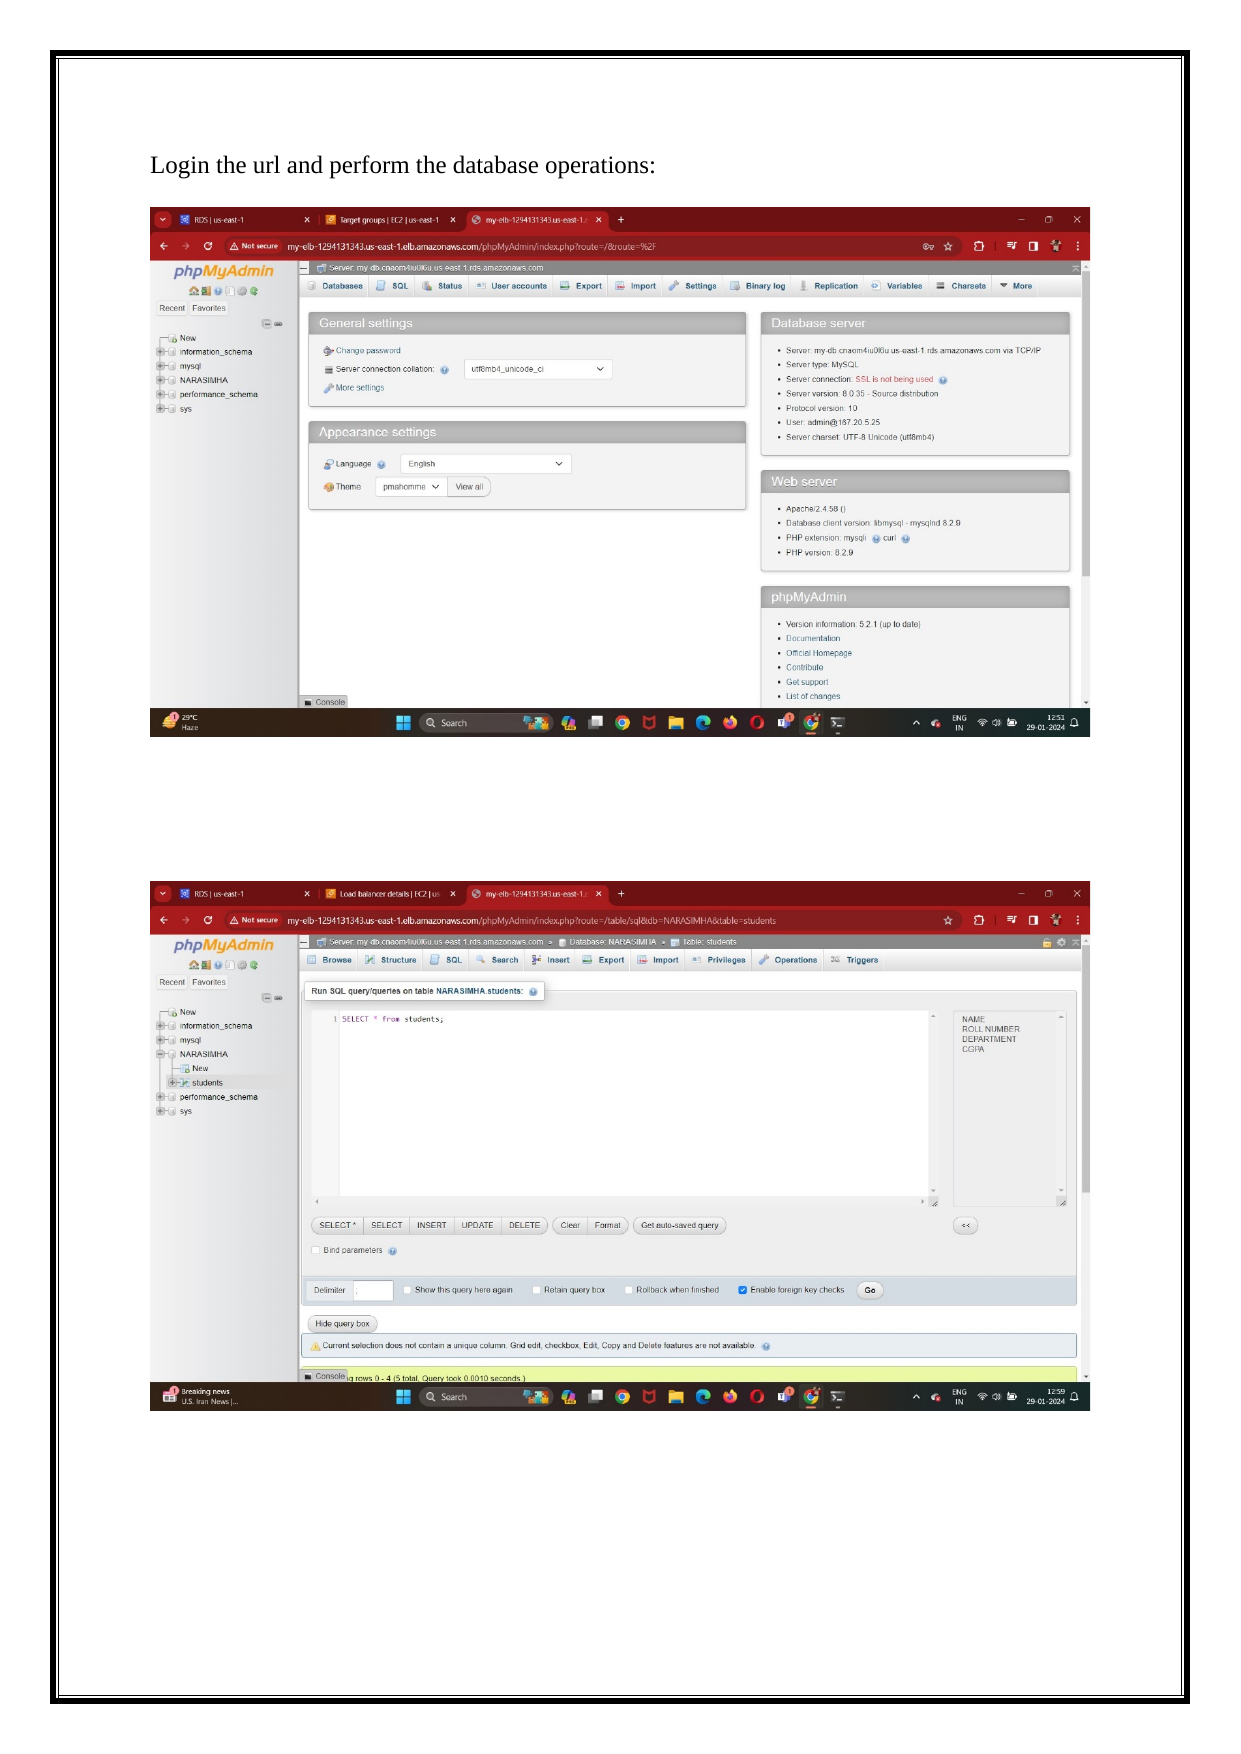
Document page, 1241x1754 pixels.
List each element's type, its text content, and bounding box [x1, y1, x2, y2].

text Login the url and perform the database operations: [150, 150, 1090, 179]
picture [150, 881, 1091, 1411]
picture [150, 207, 1091, 737]
